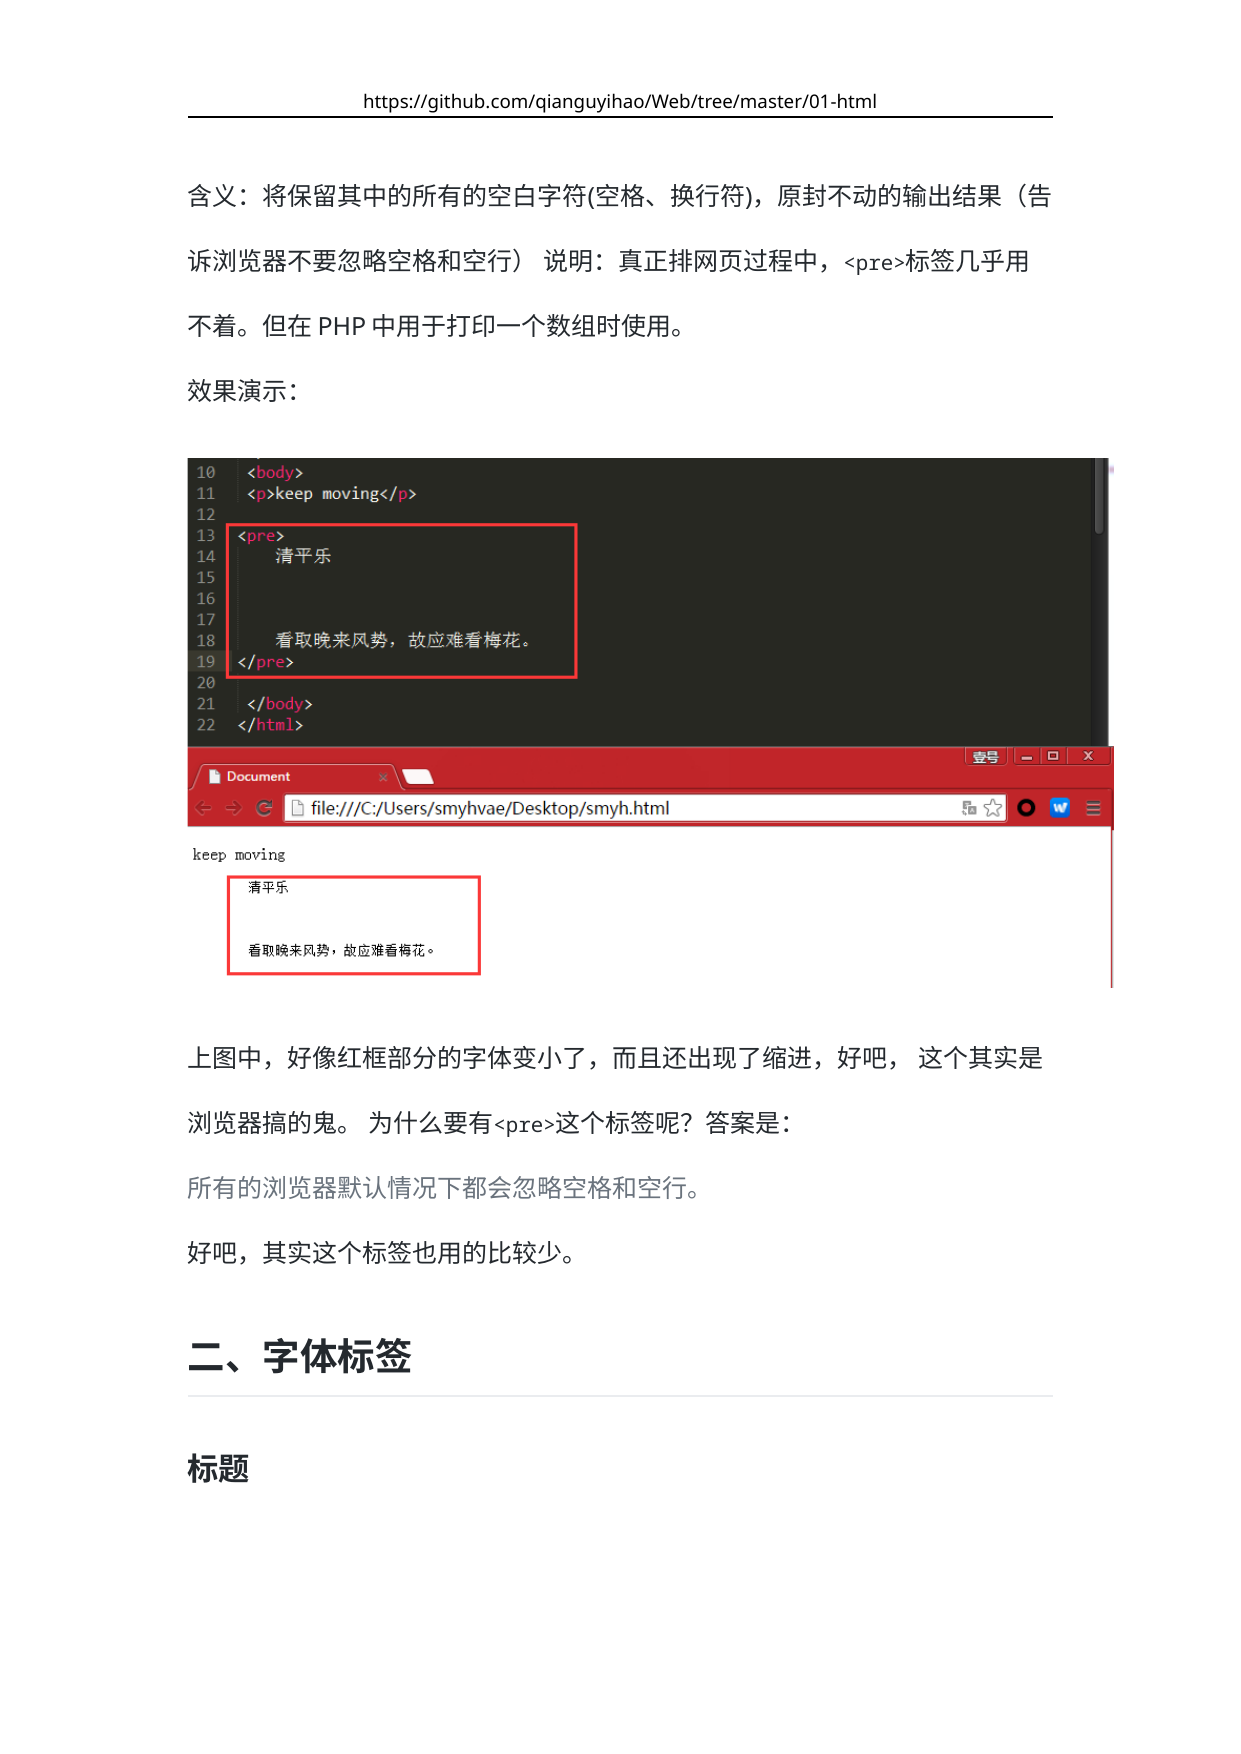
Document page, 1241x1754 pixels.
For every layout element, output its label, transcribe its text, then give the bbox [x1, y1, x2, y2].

picture [187, 458, 1114, 988]
text 上图中，好像红框部分的字体变小了，而且还出现了缩进，好吧， 这个其实是浏览器搞的鬼。 为什么要有<pre>这个标签呢？答案是： [187, 1024, 1053, 1154]
text 好吧，其实这个标签也用的比较少。 [187, 1219, 1053, 1284]
text 效果演示： [187, 357, 1053, 422]
text 标题 [187, 1434, 1053, 1499]
text 所有的浏览器默认情况下都会忽略空格和空行。 [187, 1154, 1053, 1219]
text 含义：将保留其中的所有的空白字符(空格、换行符)，原封不动的输出结果（告诉浏览器不要忽略空格和空行） 说明：真正排网页过程中，<pre>标签几乎用不着。但在PHP中用于打印一个数组时使用。 [187, 162, 1053, 357]
text 二、字体标签 [187, 1322, 1053, 1397]
